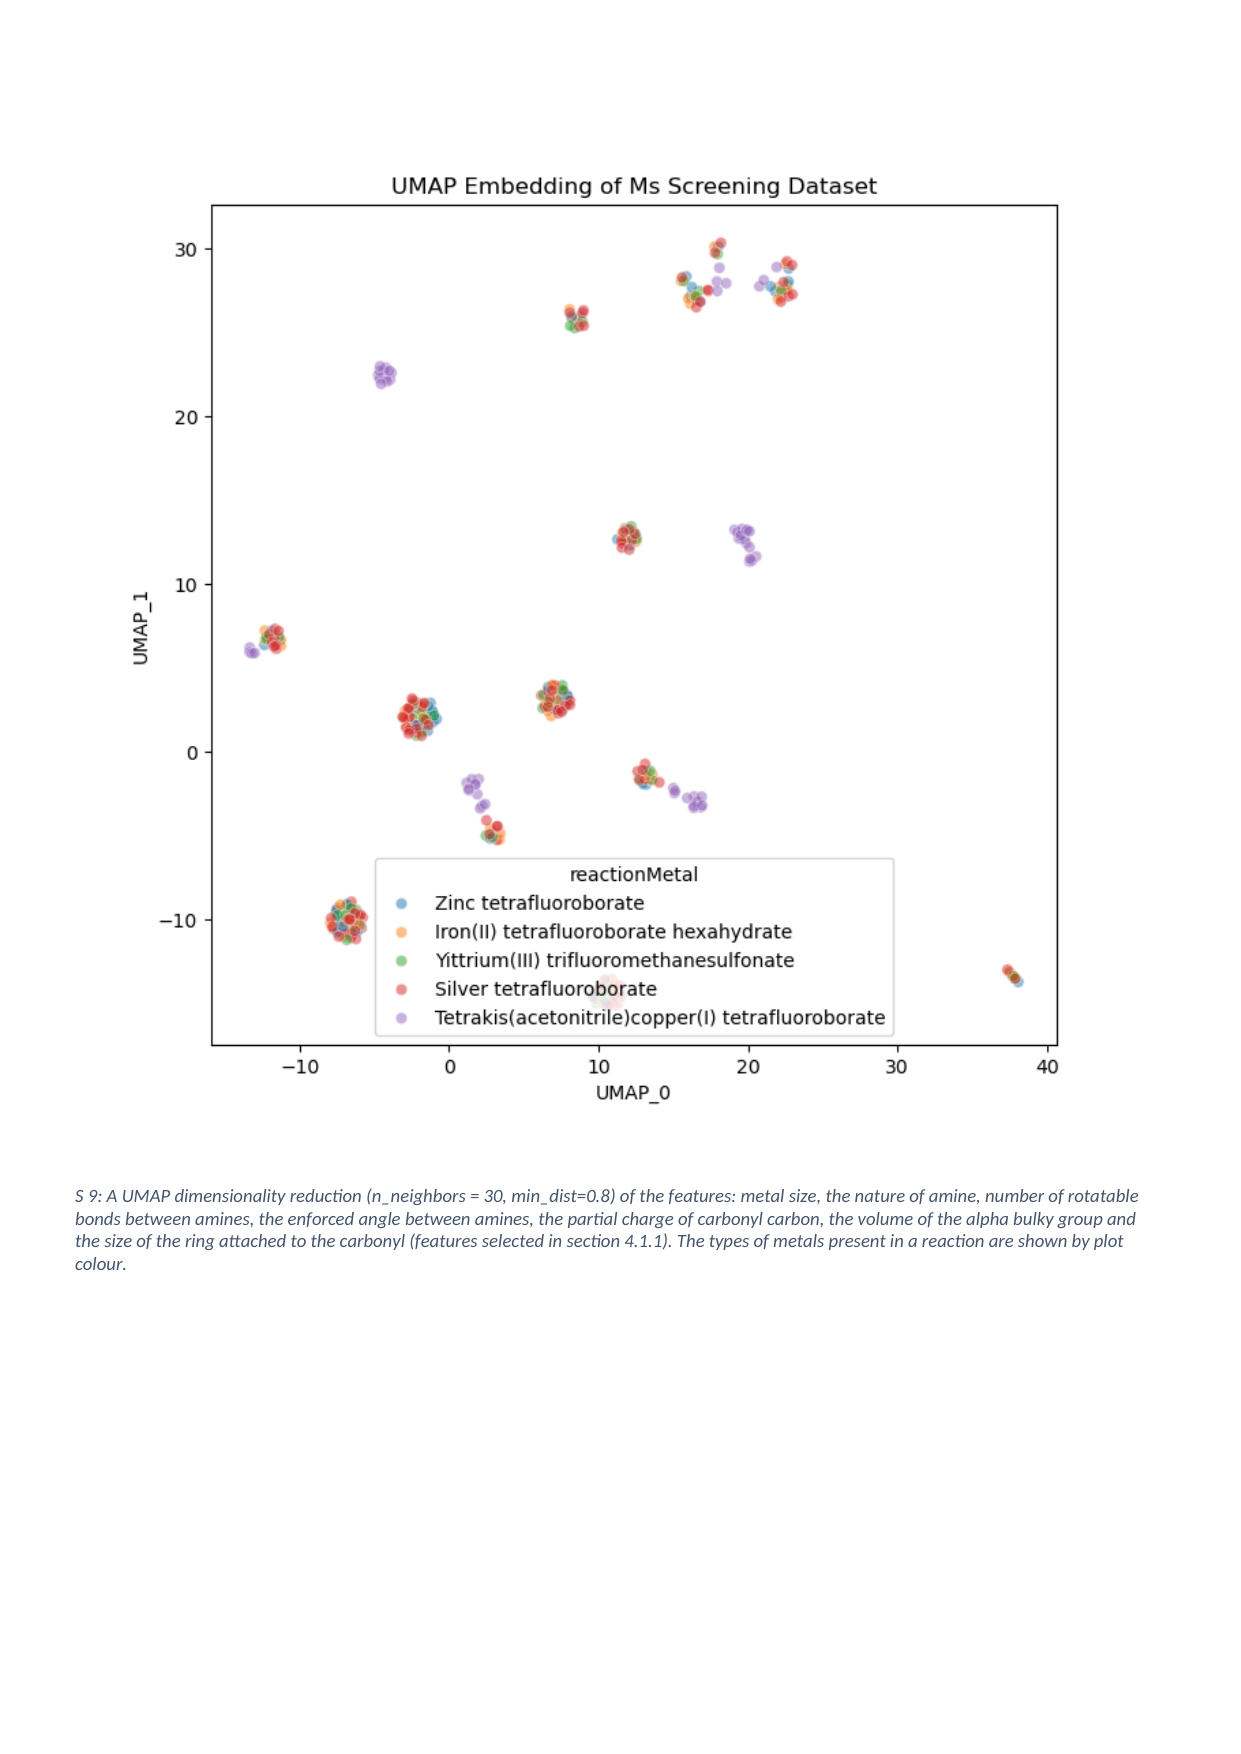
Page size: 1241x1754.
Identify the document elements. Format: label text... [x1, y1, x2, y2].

text S 9: A UMAP dimensionality reduction (n_neighbors = 30, min_dist=0.8) of the features: metal size, the nature of amine, number of rotatable bonds between amines, the enforced angle between amines, the partial charge of carbonyl carbon, the volume of the alpha bulky group and the size of the ring attached to the carbonyl (features selected in section 4.1.1). The types of metals present in a reaction are shown by plot colour. [75, 1184, 1165, 1276]
picture [75, 75, 1166, 1165]
